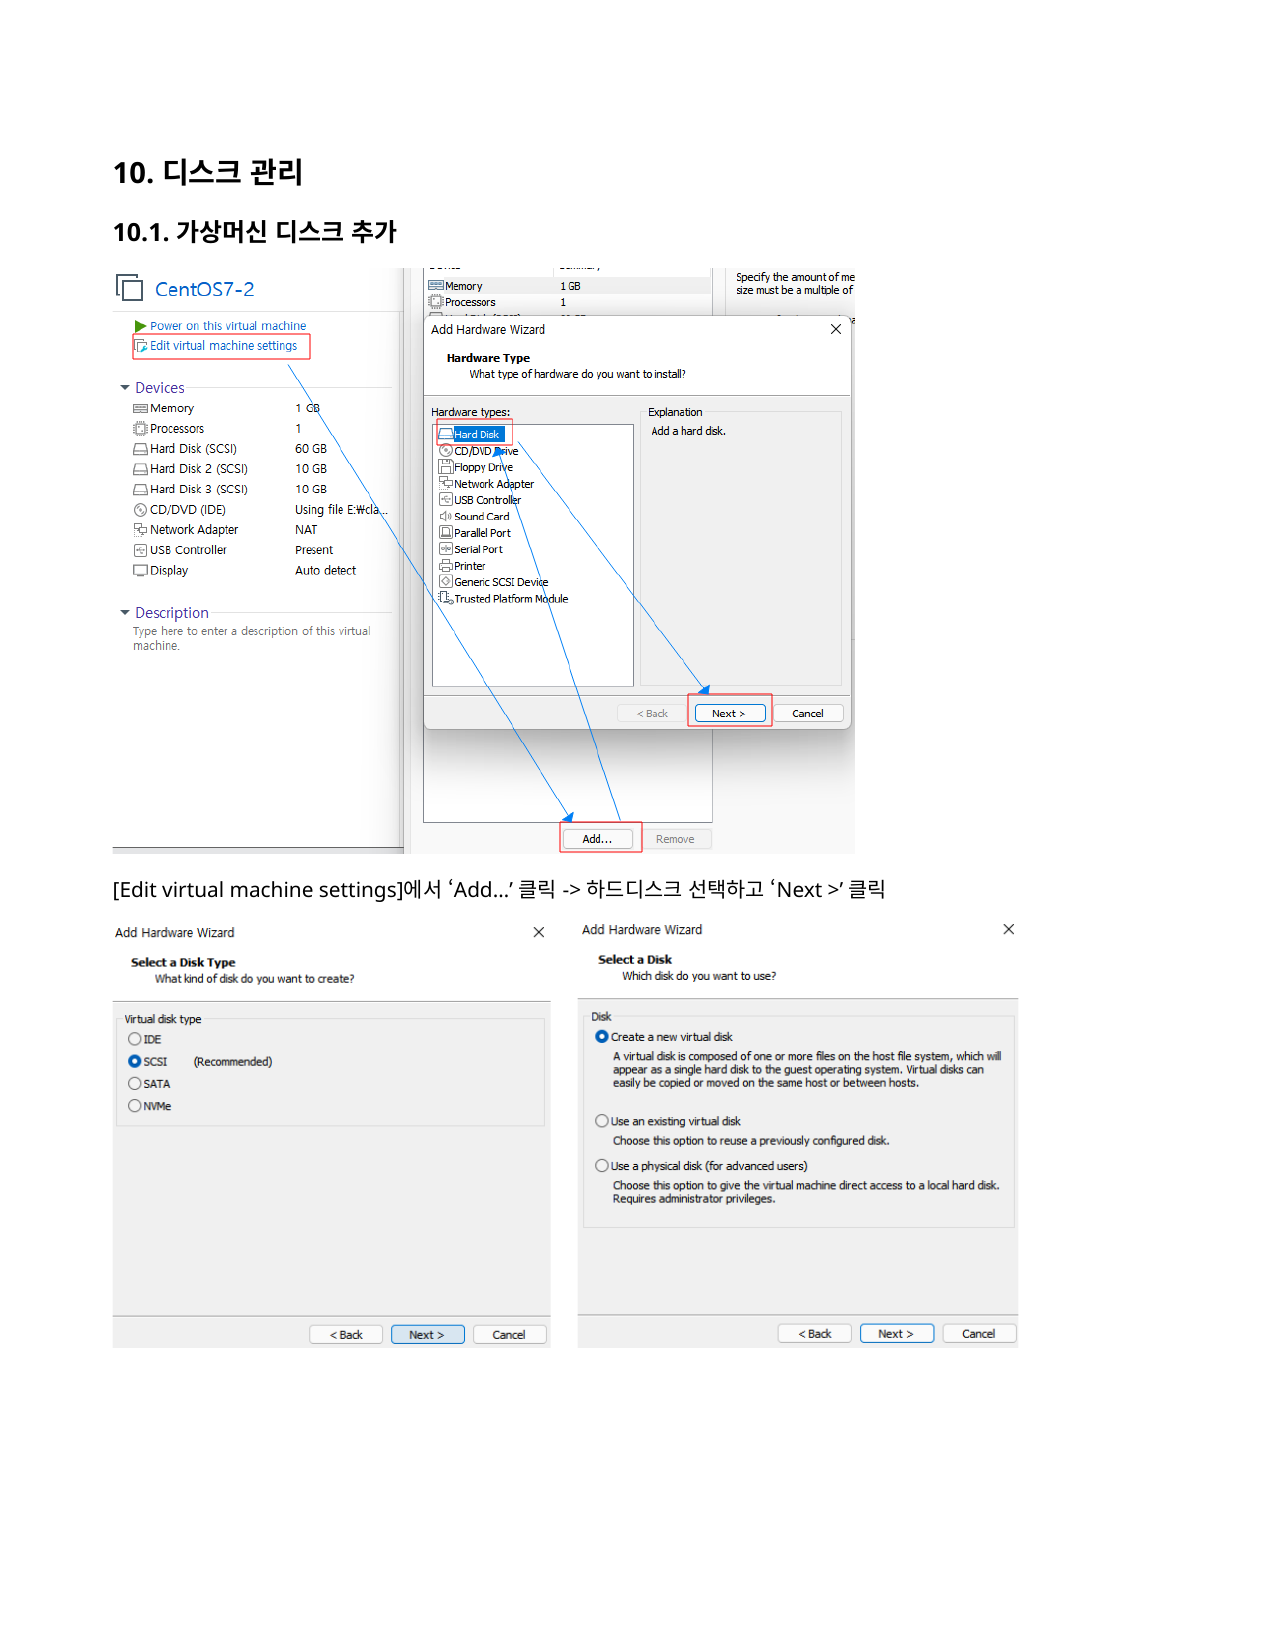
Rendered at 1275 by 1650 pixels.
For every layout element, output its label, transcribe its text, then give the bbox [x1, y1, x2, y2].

picture [112, 922, 551, 1348]
subtitle 10.1. 가상머신 디스크 추가 [112, 212, 1162, 249]
picture [577, 922, 1019, 1348]
picture [112, 268, 855, 854]
subtitle 10. 디스크 관리 [112, 150, 1162, 192]
text [Edit virtual machine settings]에서 ‘Add…’ 클릭 -> 하드디스크 선택하고 ‘Next >’ 클릭 [112, 873, 1162, 903]
